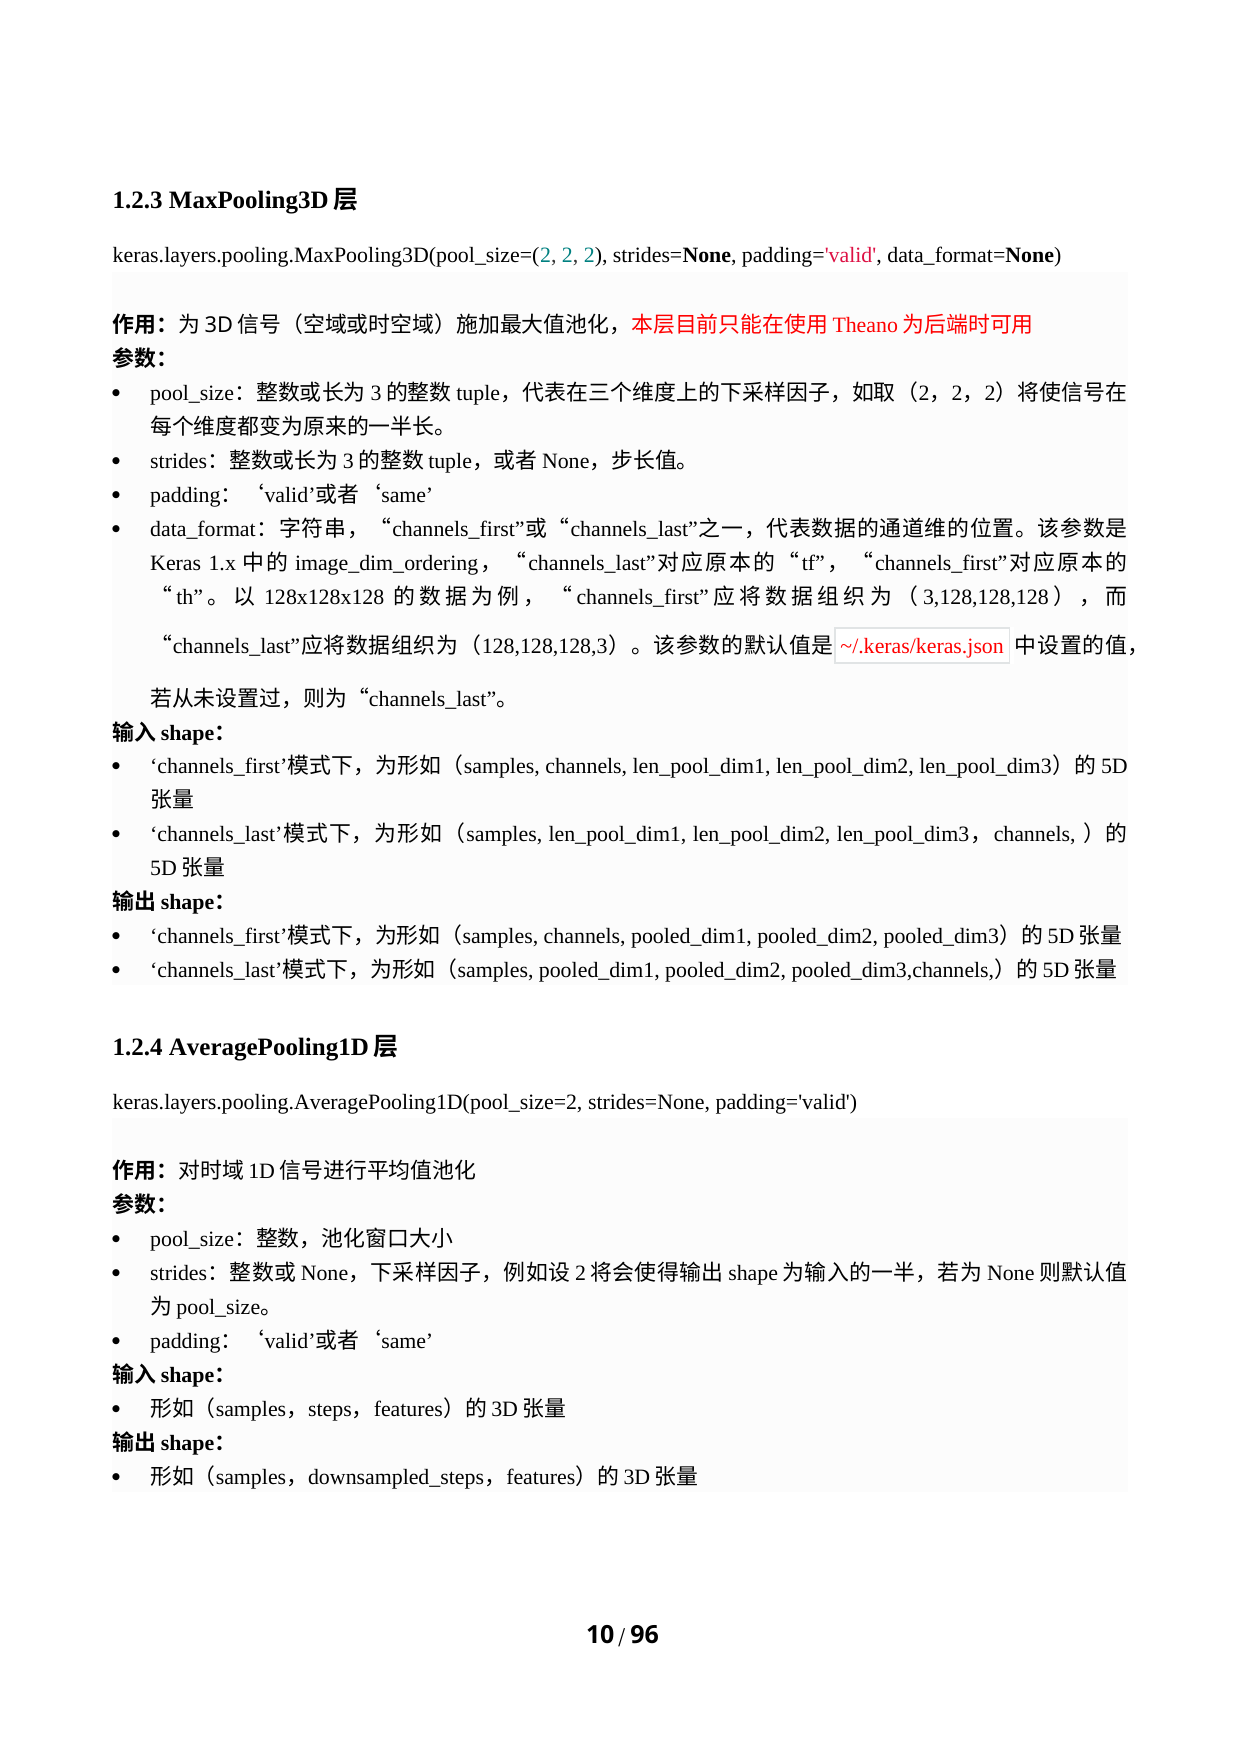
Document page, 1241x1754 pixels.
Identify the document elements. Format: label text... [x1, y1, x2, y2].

subtitle 1.2.3 MaxPooling3D层 [112, 164, 1128, 232]
text 输出shape： [112, 1424, 1128, 1458]
list padding：‘valid’或者‘same’ [112, 476, 1128, 510]
list 形如（samples，steps，features）的3D张量 [112, 1390, 1128, 1424]
text 输入shape： [112, 1356, 1128, 1390]
list strides：整数或None，下采样因子，例如设2将会使得输出shape为输入的一半，若为None则默认值为pool_size。 [112, 1254, 1128, 1322]
text 输入shape： [112, 713, 1128, 747]
list ‘channels_last’模式下，为形如（samples, pooled_dim1, pooled_dim2, pooled_dim3,channels,）的5D张量 [112, 951, 1128, 985]
text 输出shape： [112, 883, 1128, 917]
list pool_size：整数，池化窗口大小 [112, 1220, 1128, 1254]
list ‘channels_first’模式下，为形如（samples, channels, len_pool_dim1, len_pool_dim2, len_pool_dim3）的5D张量 [112, 747, 1128, 815]
text keras.layers.pooling.MaxPooling3D(pool_size=(2, 2, 2), strides=None, padding='valid', data_format=None) [112, 238, 1128, 272]
list 形如（samples，downsampled_steps，features）的3D张量 [112, 1458, 1128, 1492]
list ‘channels_first’模式下，为形如（samples, channels, pooled_dim1, pooled_dim2, pooled_dim3）的5D张量 [112, 917, 1128, 951]
list padding：‘valid’或者‘same’ [112, 1322, 1128, 1356]
text 作用：为3D信号（空域或时空域）施加最大值池化，本层目前只能在使用Theano为后端时可用 [112, 306, 1128, 340]
text 参数： [112, 340, 1128, 374]
list pool_size：整数或长为3的整数tuple，代表在三个维度上的下采样因子，如取（2，2，2）将使信号在每个维度都变为原来的一半长。 [112, 374, 1128, 442]
list data_format：字符串，“channels_first”或“channels_last”之一，代表数据的通道维的位置。该参数是Keras 1.x中的image_dim_ordering，“channels_last”对应原本的“tf”，“channels_first”对应原本的“th”。以128x128x128的数据为例，“channels_first”应将数据组织为（3,128,128,128），而“channels_last”应将数据组织为（128,128,128,3）。该参数的默认值是~/.keras/keras.json中设置的值，若从未设置过，则为“channels_last”。 [112, 510, 1128, 713]
subtitle 1.2.4 AveragePooling1D层 [112, 1010, 1128, 1078]
list ‘channels_last’模式下，为形如（samples, len_pool_dim1, len_pool_dim2, len_pool_dim3，channels, ）的5D张量 [112, 815, 1128, 883]
list strides：整数或长为3的整数tuple，或者None，步长值。 [112, 442, 1128, 476]
text 参数： [112, 1186, 1128, 1220]
text keras.layers.pooling.AveragePooling1D(pool_size=2, strides=None, padding='valid') [112, 1084, 1128, 1118]
text 作用：对时域1D信号进行平均值池化 [112, 1152, 1128, 1186]
